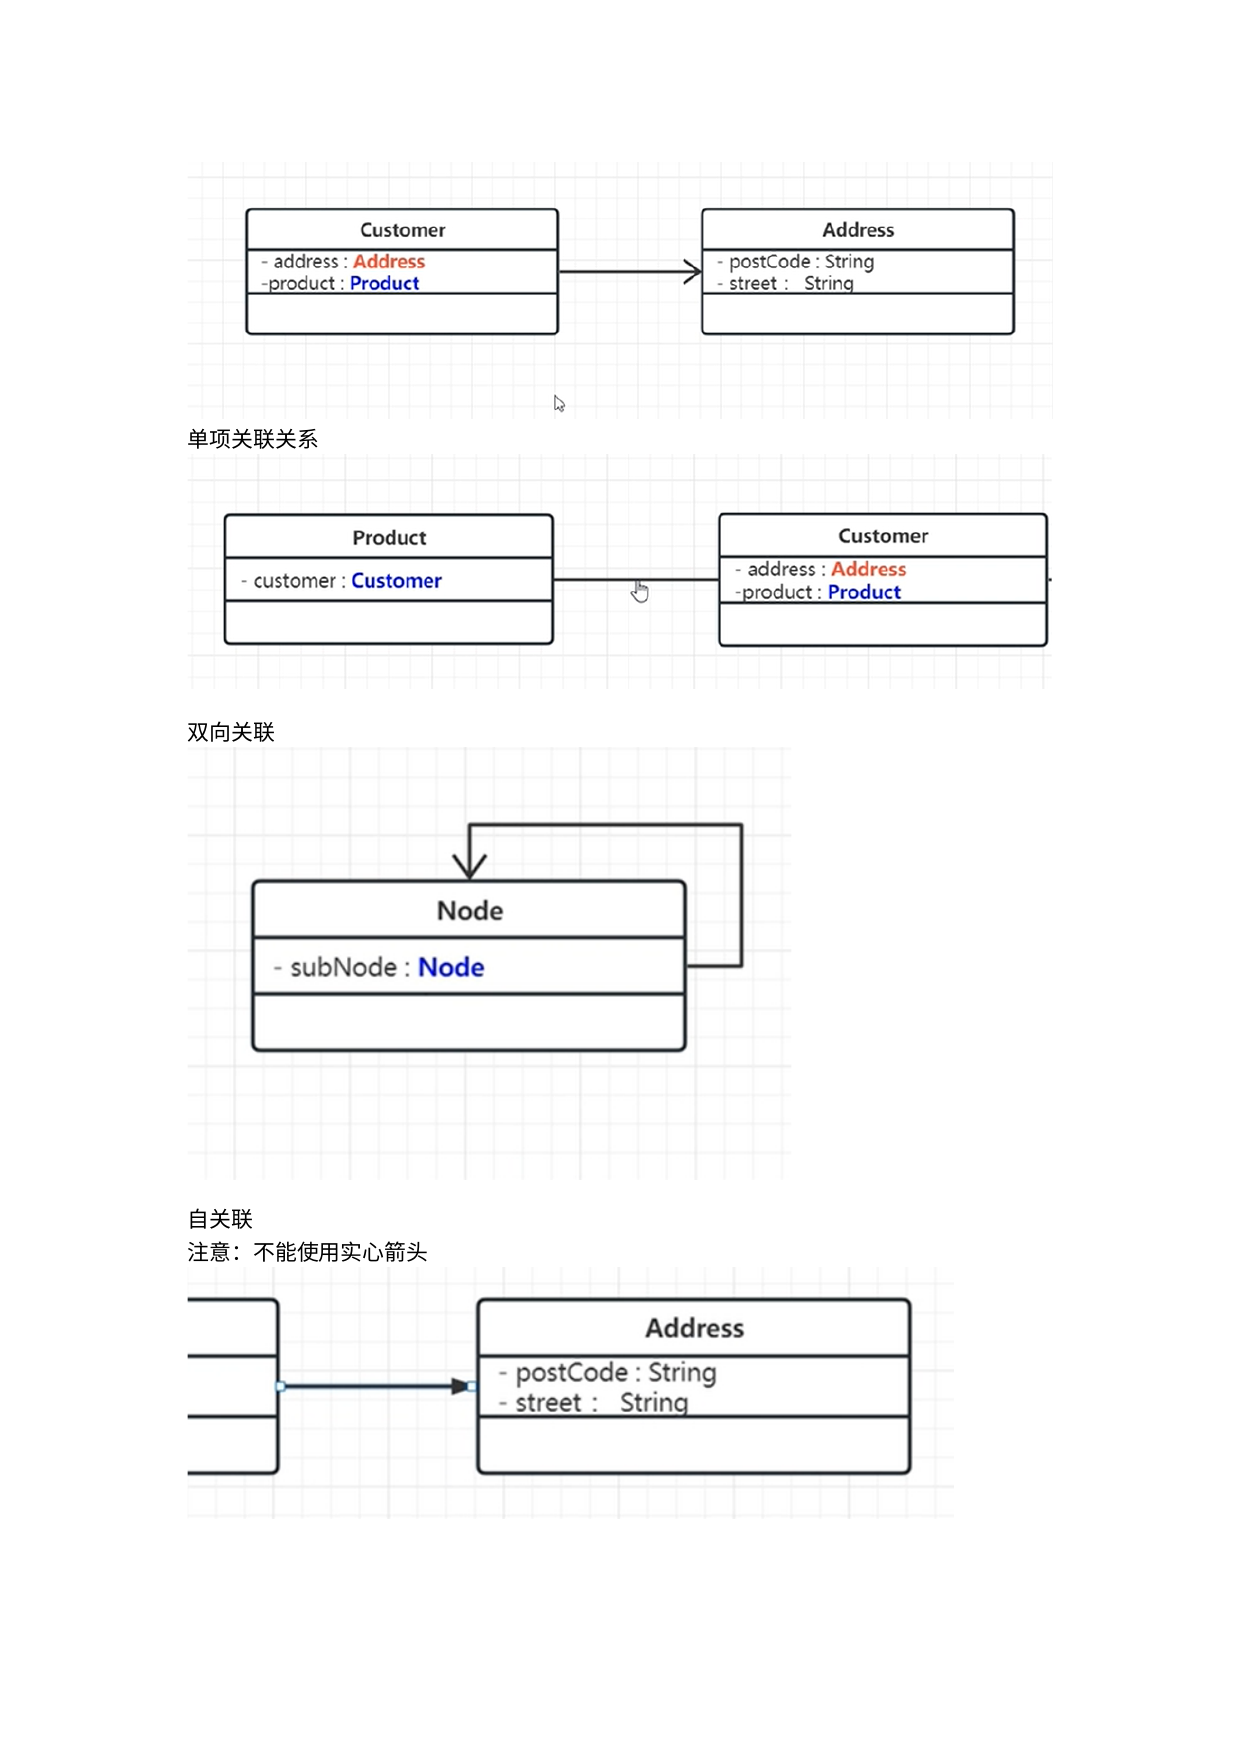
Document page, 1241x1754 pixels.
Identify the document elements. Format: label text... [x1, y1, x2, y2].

text 单项关联关系 [187, 422, 1053, 454]
text 自关联 [187, 1202, 1053, 1234]
text 双向关联 [187, 714, 1053, 747]
picture [187, 162, 1053, 419]
text 注意：不能使用实心箭头 [187, 1234, 1053, 1267]
picture [187, 454, 1052, 689]
picture [187, 747, 792, 1180]
picture [187, 1267, 954, 1519]
